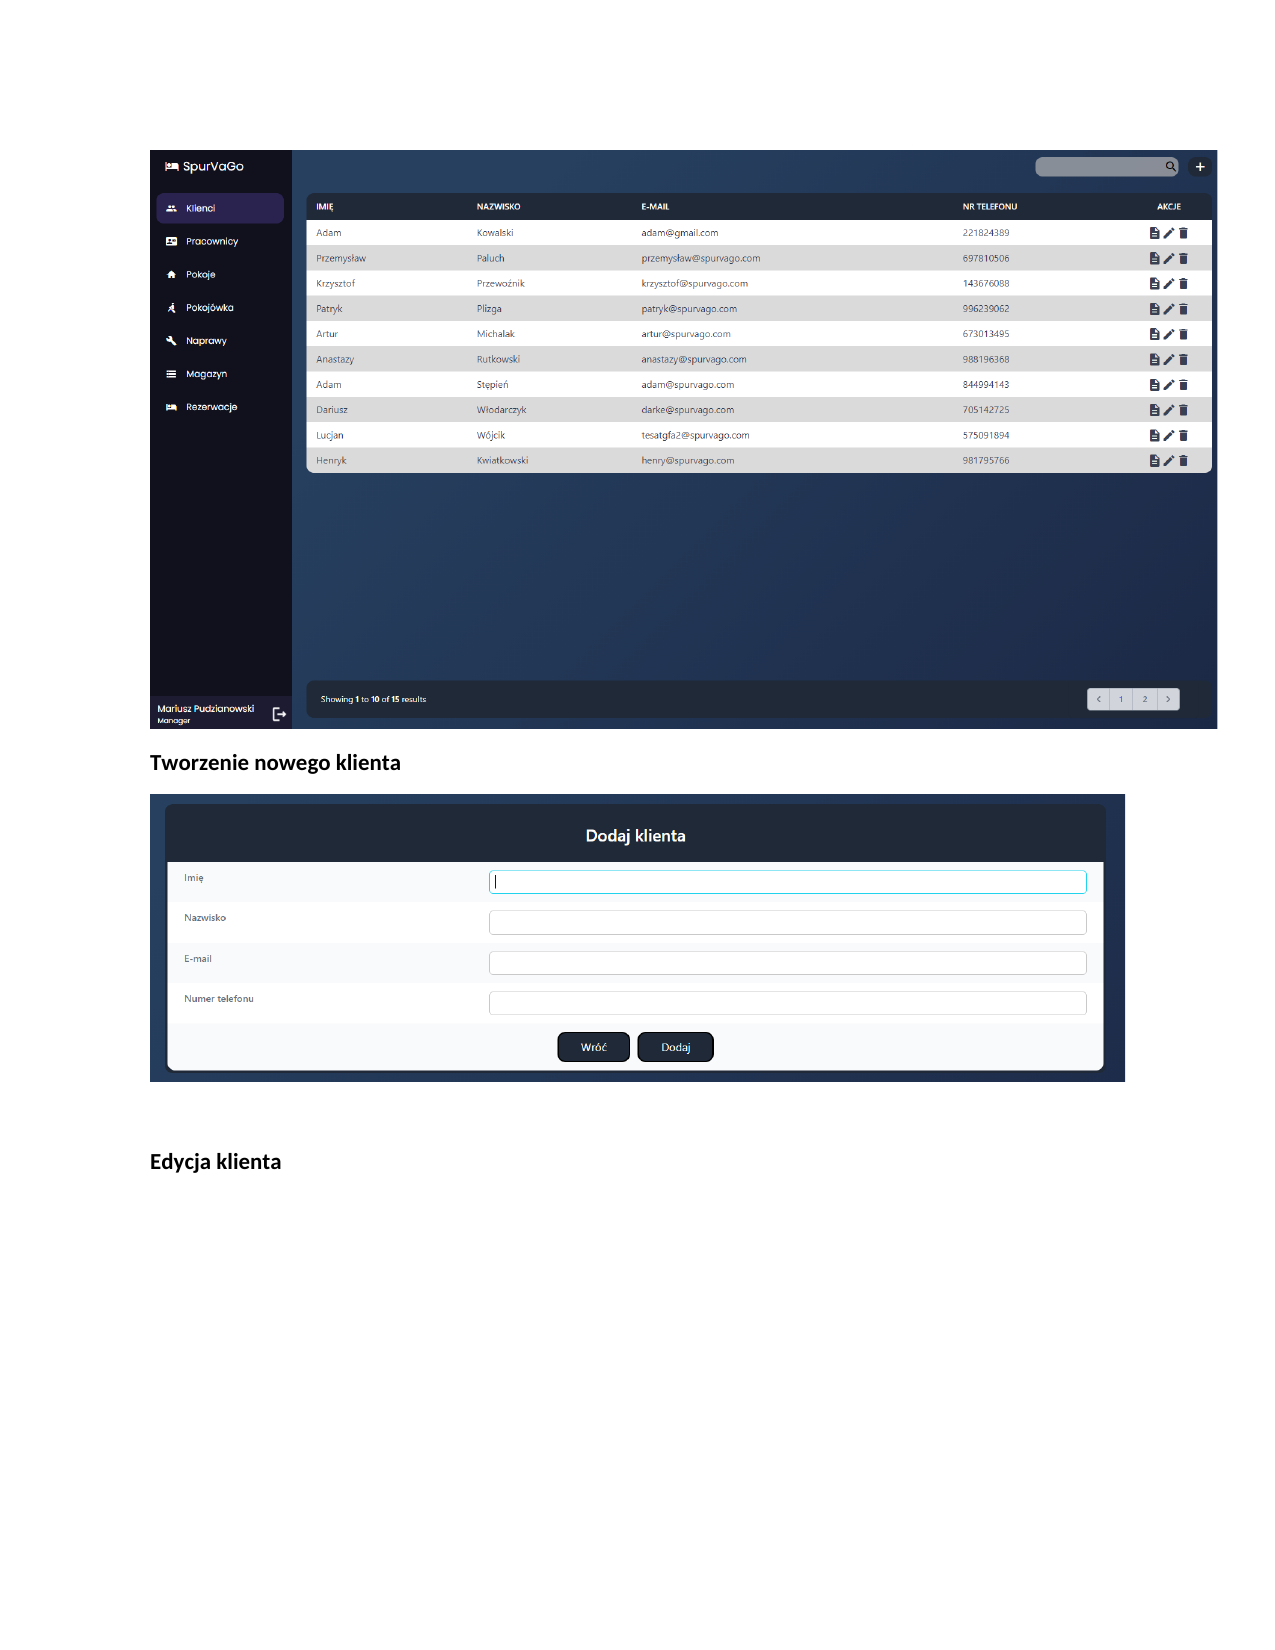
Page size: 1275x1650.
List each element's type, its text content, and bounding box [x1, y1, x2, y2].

text Tworzenie nowego klienta [150, 748, 1125, 776]
picture [150, 794, 1125, 1082]
text Edycja klienta [150, 1147, 1125, 1175]
picture [150, 150, 1218, 729]
